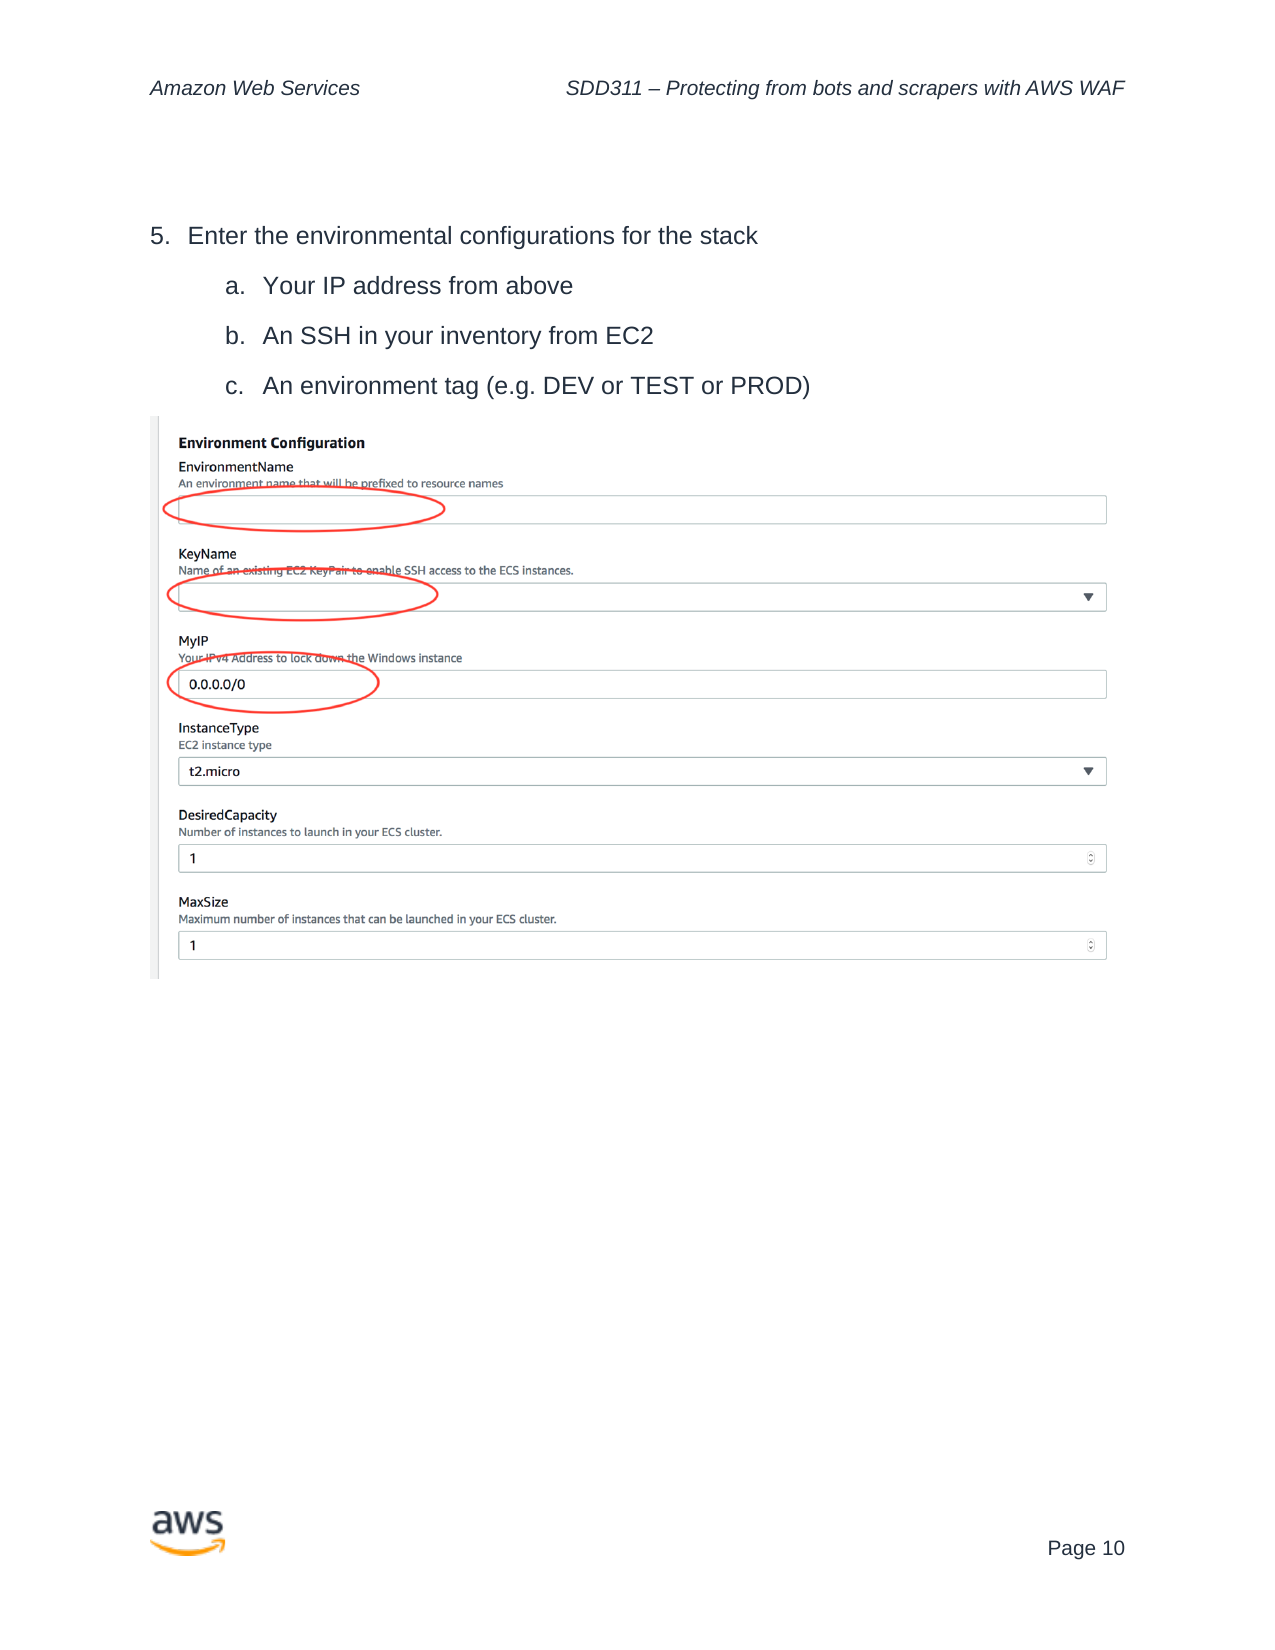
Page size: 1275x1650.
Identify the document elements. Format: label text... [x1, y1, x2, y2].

list Your IP address from above [225, 267, 1125, 300]
list An environment tag (e.g. DEV or TEST or PROD) [225, 367, 1125, 400]
picture [150, 416, 1125, 979]
picture [150, 1511, 226, 1556]
list An SSH in your inventory from EC2 [225, 317, 1125, 350]
list Enter the environmental configurations for the stack [150, 217, 1125, 250]
